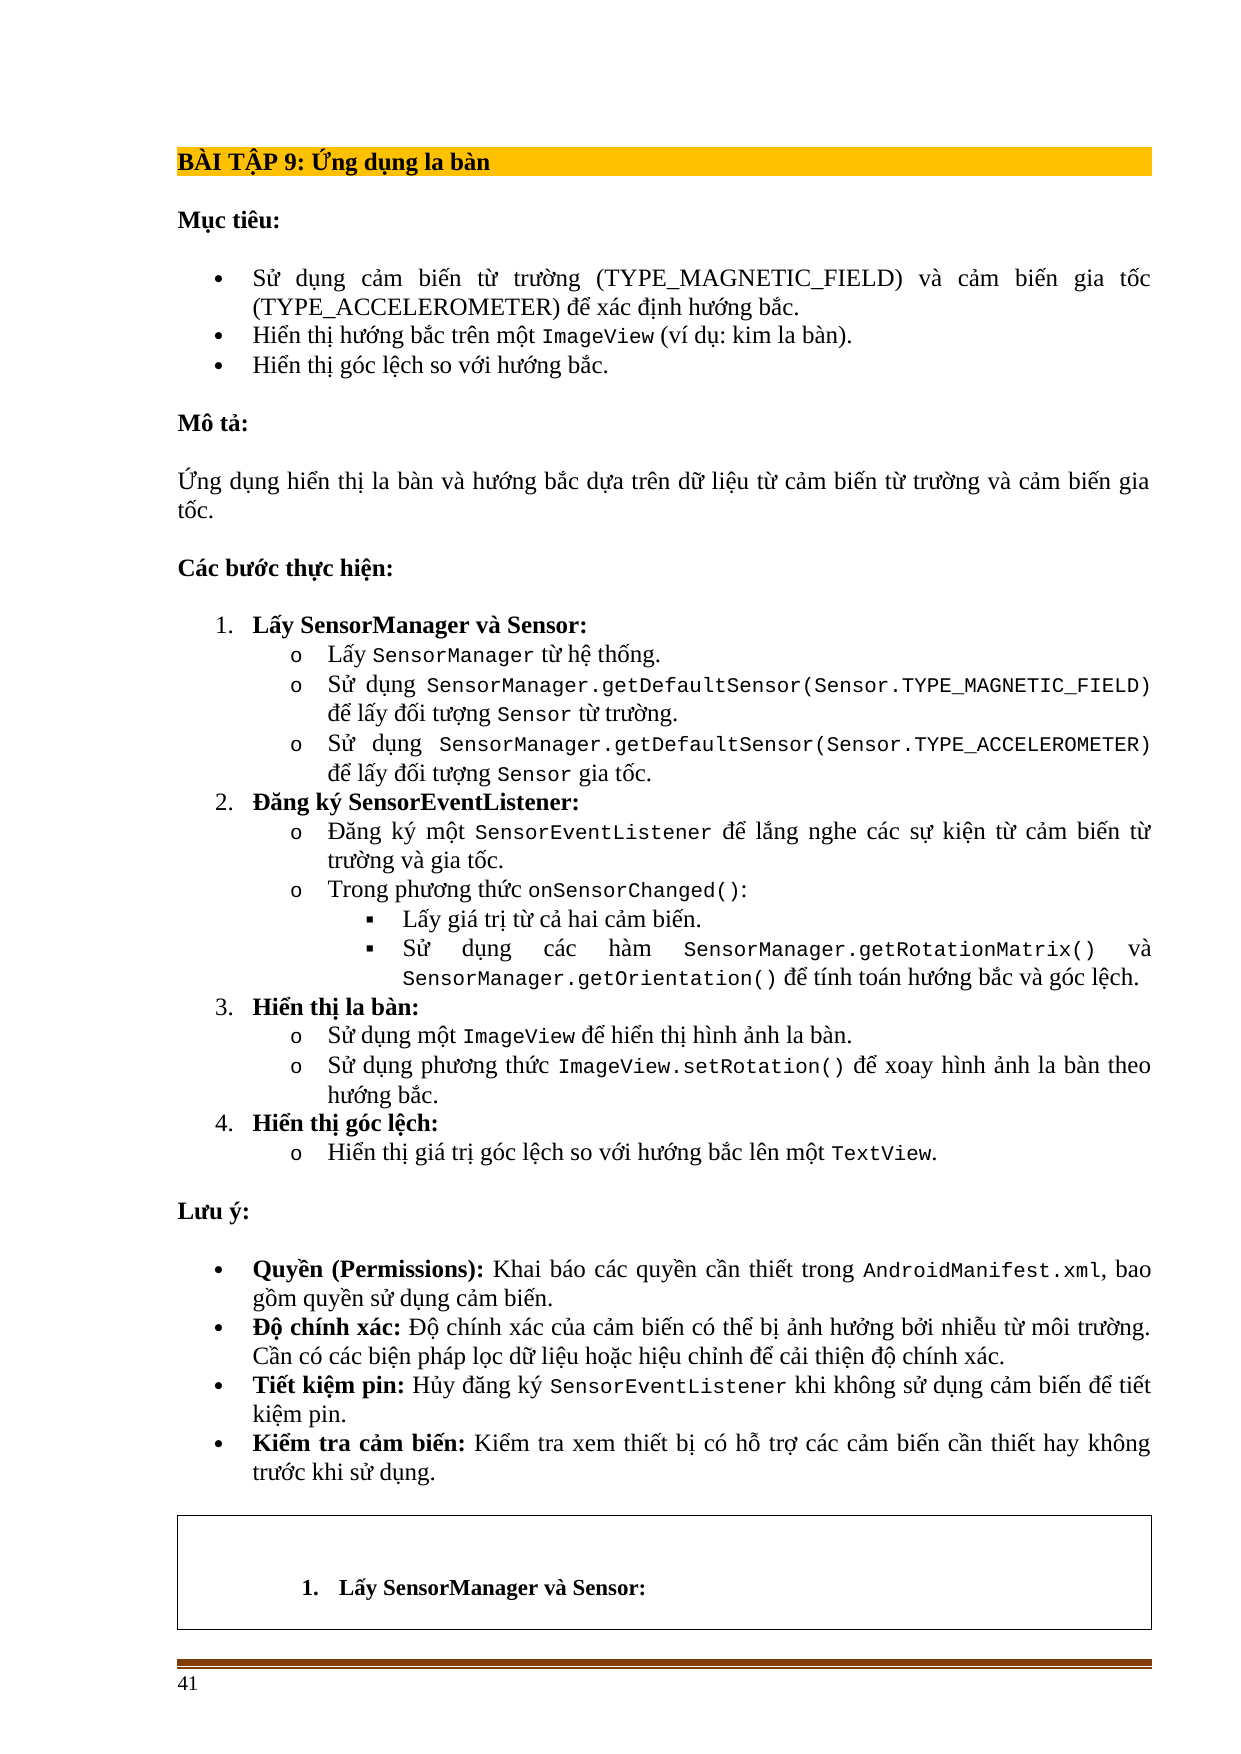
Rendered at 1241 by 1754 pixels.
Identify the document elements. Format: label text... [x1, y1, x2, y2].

list Đăng ký một SensorEventListener để lắng nghe các sự kiện từ cảm biến từ trường và gia tốc. [290, 816, 1152, 874]
list Trong phương thức onSensorChanged(): [290, 874, 1152, 904]
list Hiển thị góc lệch: [215, 1108, 1152, 1137]
text Ứng dụng hiển thị la bàn và hướng bắc dựa trên dữ liệu từ cảm biến từ trường và cảm biến gia tốc. [177, 466, 1152, 523]
text Mục tiêu: [177, 205, 1152, 234]
text BÀI TẬP 9: Ứng dụng la bàn [177, 147, 1152, 176]
text Các bước thực hiện: [177, 553, 1152, 581]
list Hiển thị la bàn: [215, 992, 1152, 1021]
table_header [178, 1516, 1151, 1629]
list Sử dụng các hàm SensorManager.getRotationMatrix() và SensorManager.getOrientation() để tính toán hướng bắc và góc lệch. [365, 933, 1152, 992]
list Kiểm tra cảm biến: Kiểm tra xem thiết bị có hỗ trợ các cảm biến cần thiết hay không trước khi sử dụng. [215, 1428, 1152, 1486]
list Sử dụng cảm biến từ trường (TYPE_MAGNETIC_FIELD) và cảm biến gia tốc (TYPE_ACCELEROMETER) để xác định hướng bắc. [215, 263, 1152, 321]
list Hiển thị hướng bắc trên một ImageView (ví dụ: kim la bàn). [215, 321, 1152, 350]
list Sử dụng SensorManager.getDefaultSensor(Sensor.TYPE_ACCELEROMETER) để lấy đối tượng Sensor gia tốc. [290, 728, 1152, 787]
list Hiển thị giá trị góc lệch so với hướng bắc lên một TextView. [290, 1137, 1152, 1167]
list Sử dụng phương thức ImageView.setRotation() để xoay hình ảnh la bàn theo hướng bắc. [290, 1050, 1152, 1108]
list Sử dụng một ImageView để hiển thị hình ảnh la bàn. [290, 1021, 1152, 1050]
list Hiển thị góc lệch so với hướng bắc. [215, 350, 1152, 379]
list Tiết kiệm pin: Hủy đăng ký SensorEventListener khi không sử dụng cảm biến để tiết kiệm pin. [215, 1370, 1152, 1428]
list Lấy SensorManager từ hệ thống. [290, 639, 1152, 669]
list Độ chính xác: Độ chính xác của cảm biến có thể bị ảnh hưởng bởi nhiễu từ môi trường. Cần có các biện pháp lọc dữ liệu hoặc hiệu chỉnh để cải thiện độ chính xác. [215, 1312, 1152, 1370]
list Lấy SensorManager và Sensor: [215, 611, 1152, 639]
list Sử dụng SensorManager.getDefaultSensor(Sensor.TYPE_MAGNETIC_FIELD) để lấy đối tượng Sensor từ trường. [290, 669, 1152, 728]
text Lưu ý: [177, 1196, 1152, 1225]
text Mô tả: [177, 408, 1152, 437]
list Lấy giá trị từ cả hai cảm biến. [365, 904, 1152, 933]
list Quyền (Permissions): Khai báo các quyền cần thiết trong AndroidManifest.xml, bao gồm quyền sử dụng cảm biến. [215, 1254, 1152, 1312]
list Đăng ký SensorEventListener: [215, 787, 1152, 816]
